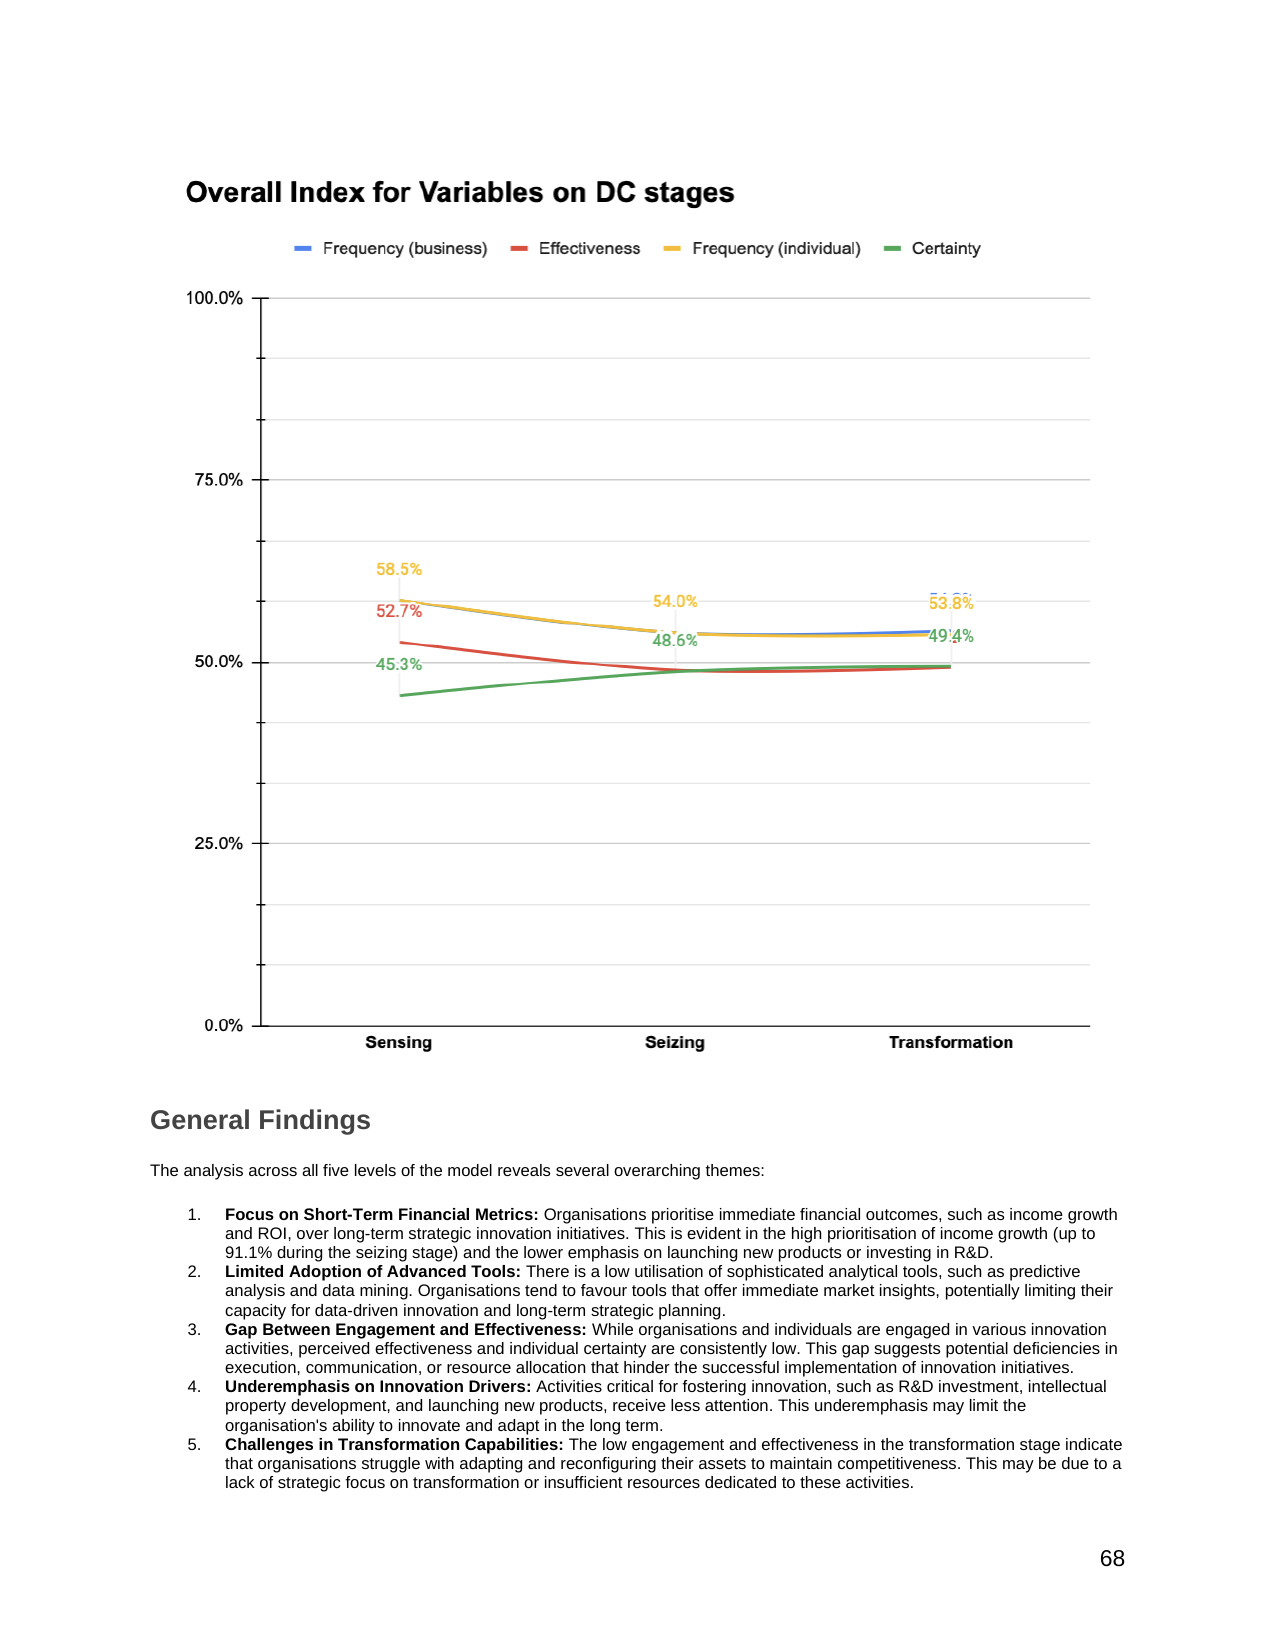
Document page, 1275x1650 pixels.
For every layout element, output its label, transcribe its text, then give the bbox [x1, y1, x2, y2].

list Focus on Short-Term Financial Metrics: Organisations prioritise immediate financial outcomes, such as income growth and ROI, over long-term strategic innovation initiatives. This is evident in the high prioritisation of income growth (up to 91.1% during the seizing stage) and the lower emphasis on launching new products or investing in R&D. [187, 1204, 1125, 1262]
list Underemphasis on Innovation Drivers: Activities critical for fostering innovation, such as R&D investment, intellectual property development, and launching new products, receive less attention. This underemphasis may limit the organisation's ability to innovate and adapt in the long term. [187, 1377, 1125, 1434]
subtitle General Findings [150, 1104, 1125, 1135]
list Limited Adoption of Advanced Tools: There is a low utilisation of sophisticated analytical tools, such as predictive analysis and data mining. Organisations tend to favour tools that offer immediate market insights, potentially limiting their capacity for data-driven innovation and long-term strategic planning. [187, 1262, 1125, 1319]
list Challenges in Transformation Capabilities: The low engagement and effectiveness in the transformation stage indicate that organisations struggle with adapting and reconfiguring their assets to maintain competitiveness. This may be due to a lack of strategic focus on transformation or insufficient resources dedicated to these activities. [187, 1434, 1125, 1492]
picture [150, 150, 1125, 1080]
list Gap Between Engagement and Effectiveness: While organisations and individuals are engaged in various innovation activities, perceived effectiveness and individual certainty are consistently low. This gap suggests potential deficiencies in execution, communication, or resource allocation that hinder the successful implementation of innovation initiatives. [187, 1319, 1125, 1377]
text The analysis across all five levels of the model reveals several overarching themes: [150, 1160, 1125, 1179]
